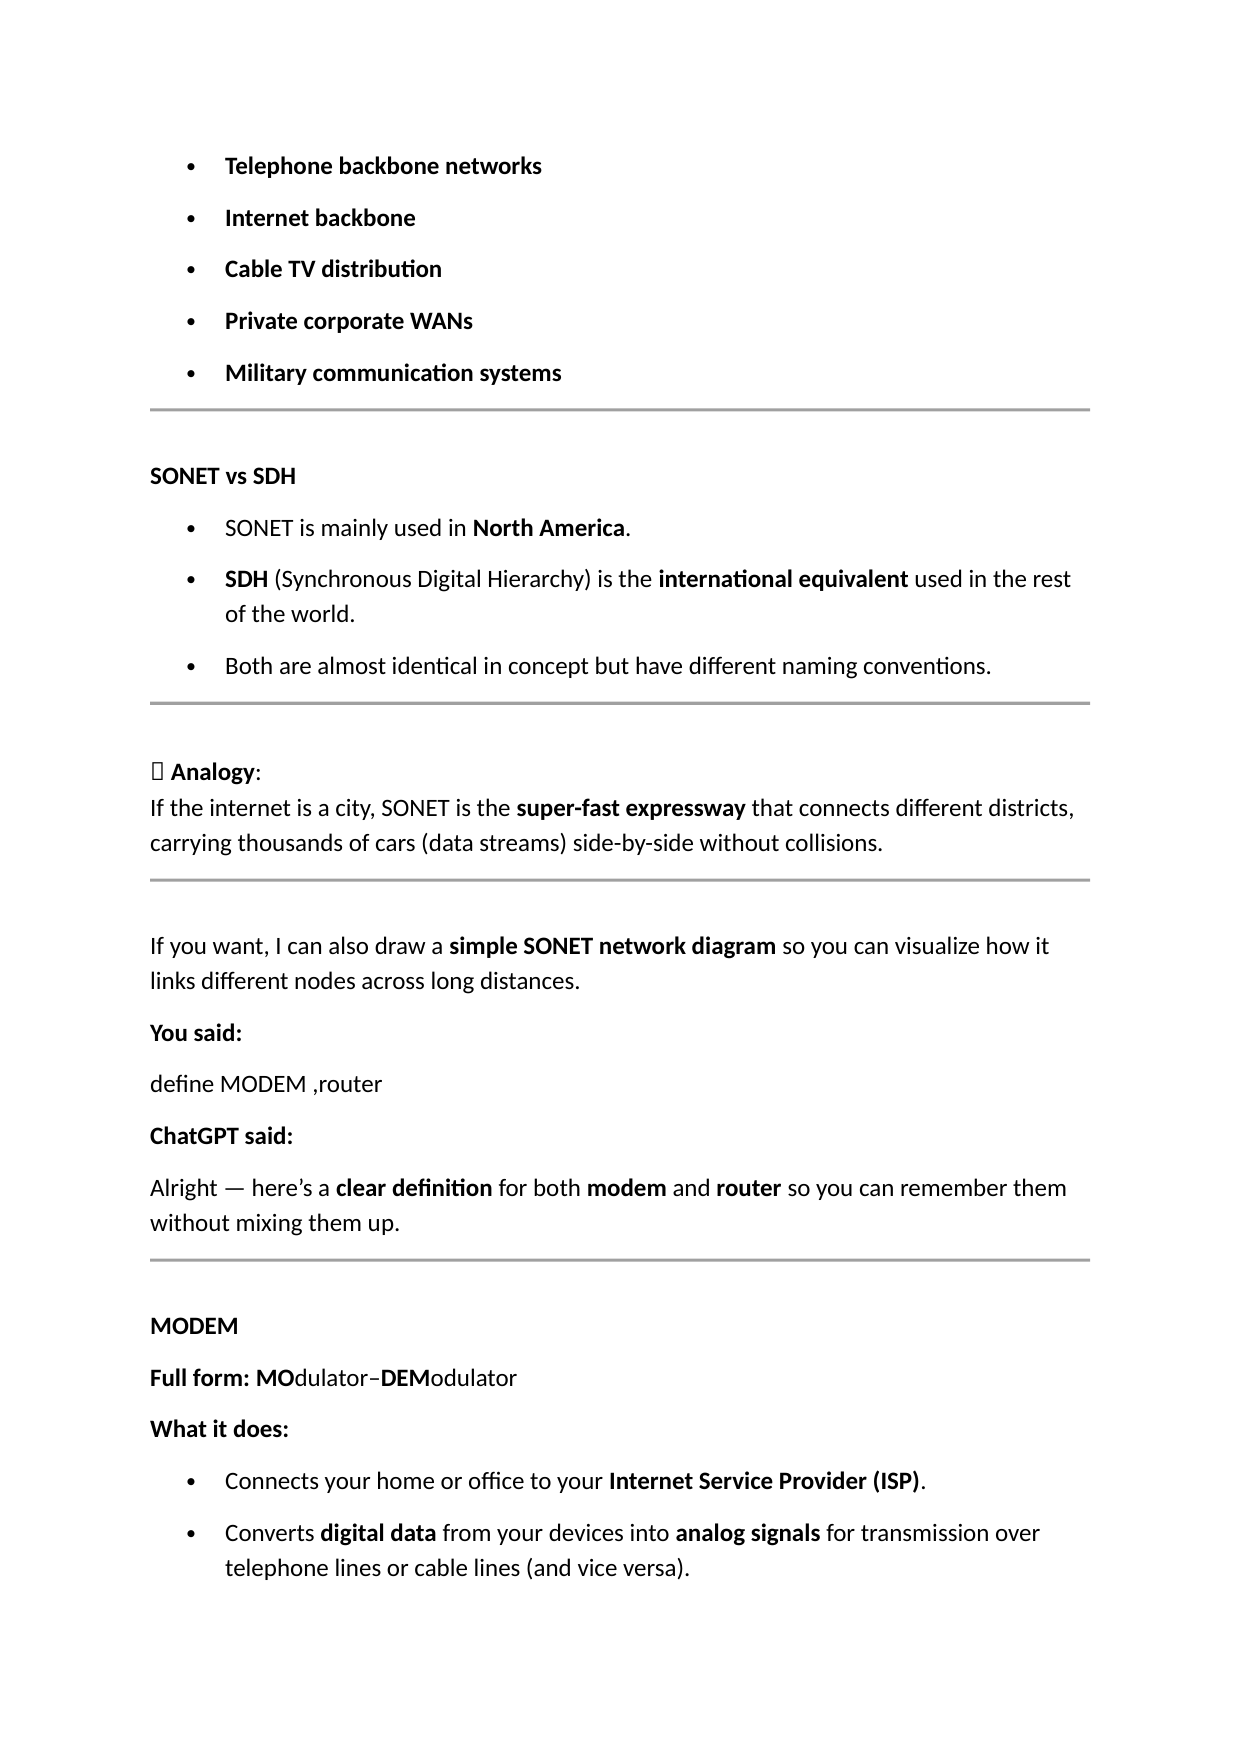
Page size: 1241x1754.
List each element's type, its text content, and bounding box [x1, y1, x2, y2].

list Connects your home or office to your Internet Service Provider (ISP). [187, 1465, 1090, 1496]
text define MODEM ,router [150, 1068, 1090, 1099]
text If you want, I can also draw a simple SONET network diagram so you can visualize how it links different nodes across long distances. [150, 930, 1090, 996]
text Full form: MOdulator–DEModulator [150, 1362, 1090, 1392]
list Cable TV distribution [187, 253, 1090, 284]
list SONET is mainly used in North America. [187, 512, 1090, 542]
list Both are almost identical in concept but have different naming conventions. [187, 650, 1090, 681]
list SDH (Synchronous Digital Hierarchy) is the international equivalent used in the rest of the world. [187, 563, 1090, 629]
text Alright — here’s a clear definition for both modem and router so you can remember them without mixing them up. [150, 1172, 1090, 1237]
text SONET vs SDH [150, 460, 1090, 491]
list Internet backbone [187, 202, 1090, 232]
text 💡 Analogy: If the internet is a city, SONET is the super-fast expressway that connects different districts, carrying thousands of cars (data streams) side-by-side without collisions. [150, 753, 1090, 857]
list Telephone backbone networks [187, 150, 1090, 181]
list Military communication systems [187, 357, 1090, 387]
text MODEM [150, 1310, 1090, 1341]
text You said: [150, 1017, 1090, 1047]
list Converts digital data from your devices into analog signals for transmission over telephone lines or cable lines (and vice versa). [187, 1517, 1090, 1582]
list Private corporate WANs [187, 305, 1090, 336]
text ChatGPT said: [150, 1120, 1090, 1151]
text What it does: [150, 1413, 1090, 1444]
